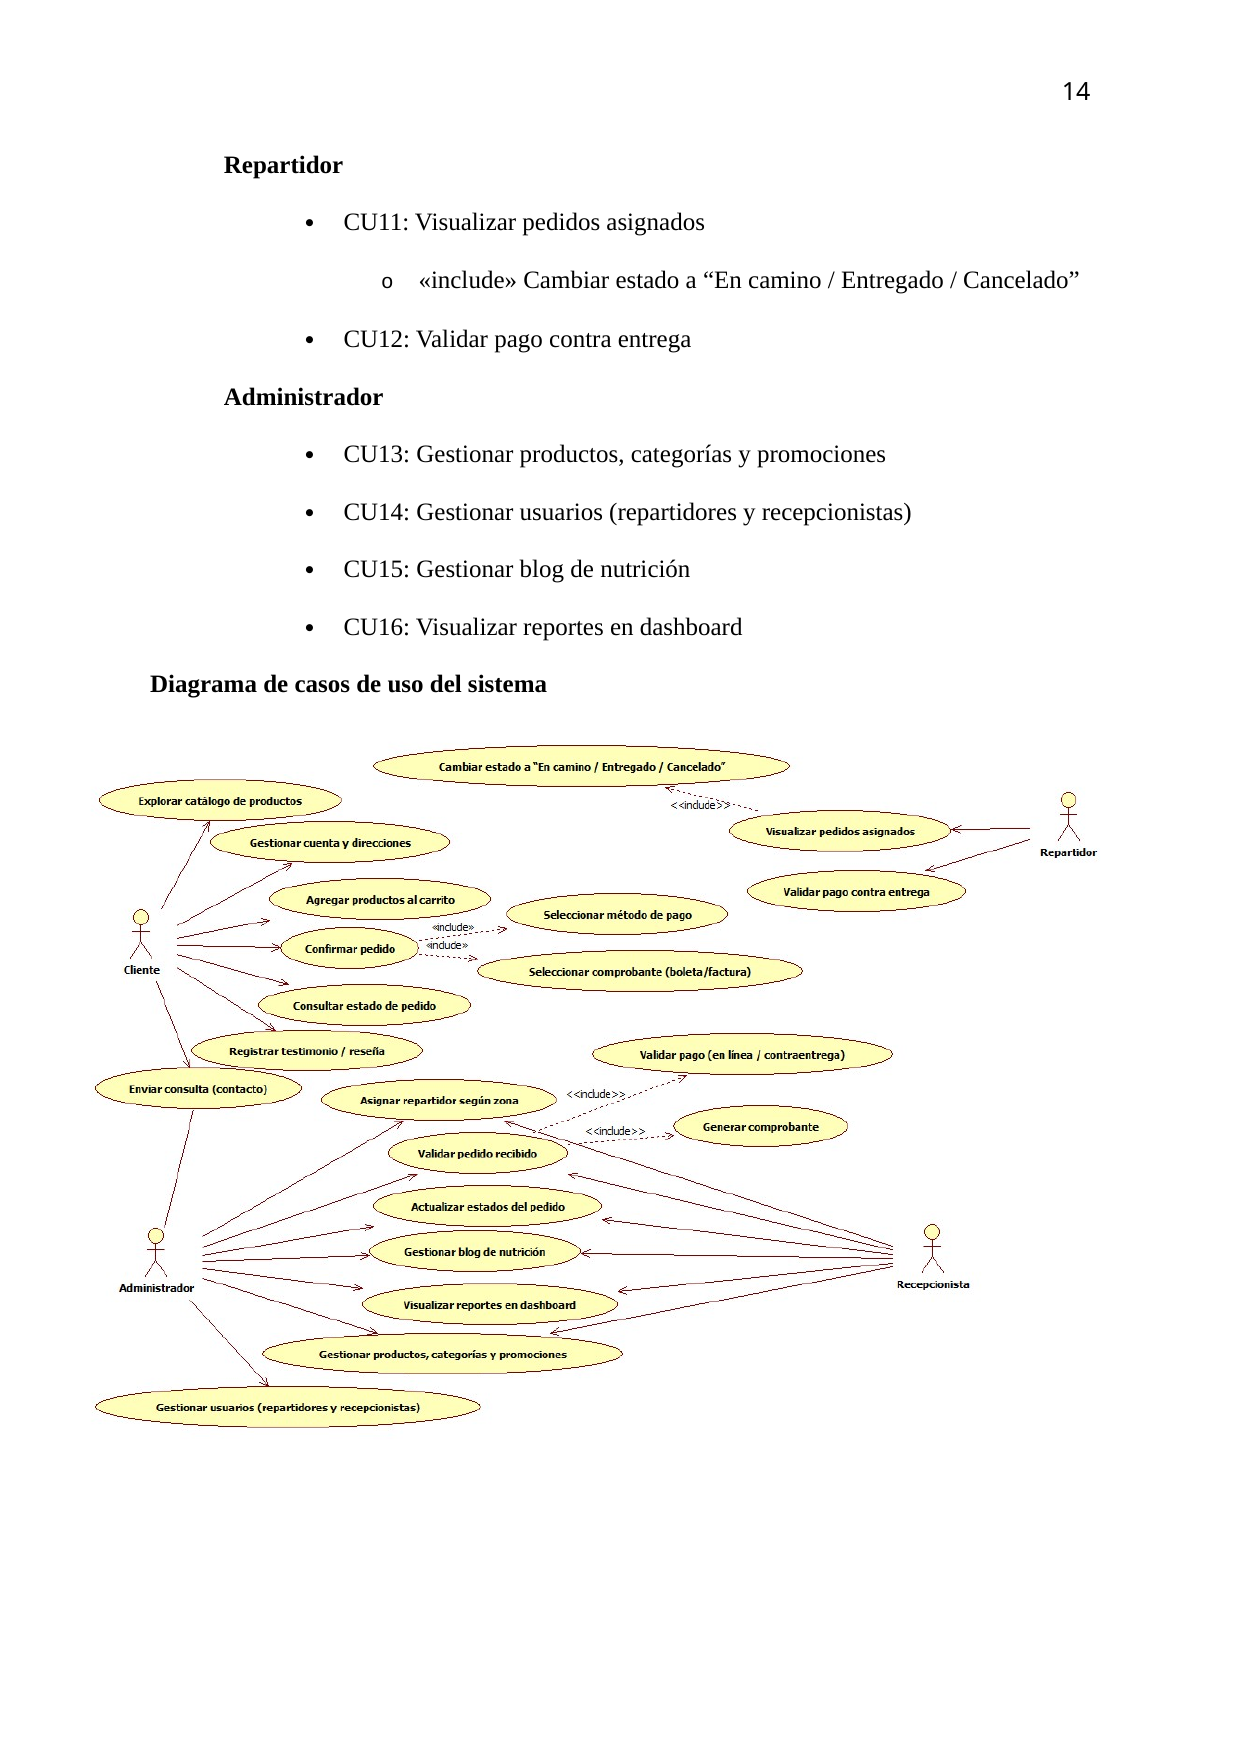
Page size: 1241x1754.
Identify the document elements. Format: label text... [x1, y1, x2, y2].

list CU11: Visualizar pedidos asignados [306, 207, 1090, 236]
list «include» Cambiar estado a “En camino / Entregado / Cancelado” [381, 265, 1090, 294]
picture [76, 726, 1126, 1446]
list CU16: Visualizar reportes en dashboard [306, 612, 1090, 640]
list CU12: Validar pago contra entrega [306, 324, 1090, 353]
list CU14: Gestionar usuarios (repartidores y recepcionistas) [306, 497, 1090, 525]
list CU13: Gestionar productos, categorías y promociones [306, 439, 1090, 468]
list CU15: Gestionar blog de nutrición [306, 554, 1090, 583]
text Repartidor [194, 150, 1090, 179]
text Diagrama de casos de uso del sistema [150, 669, 1090, 698]
text Administrador [194, 382, 1090, 410]
